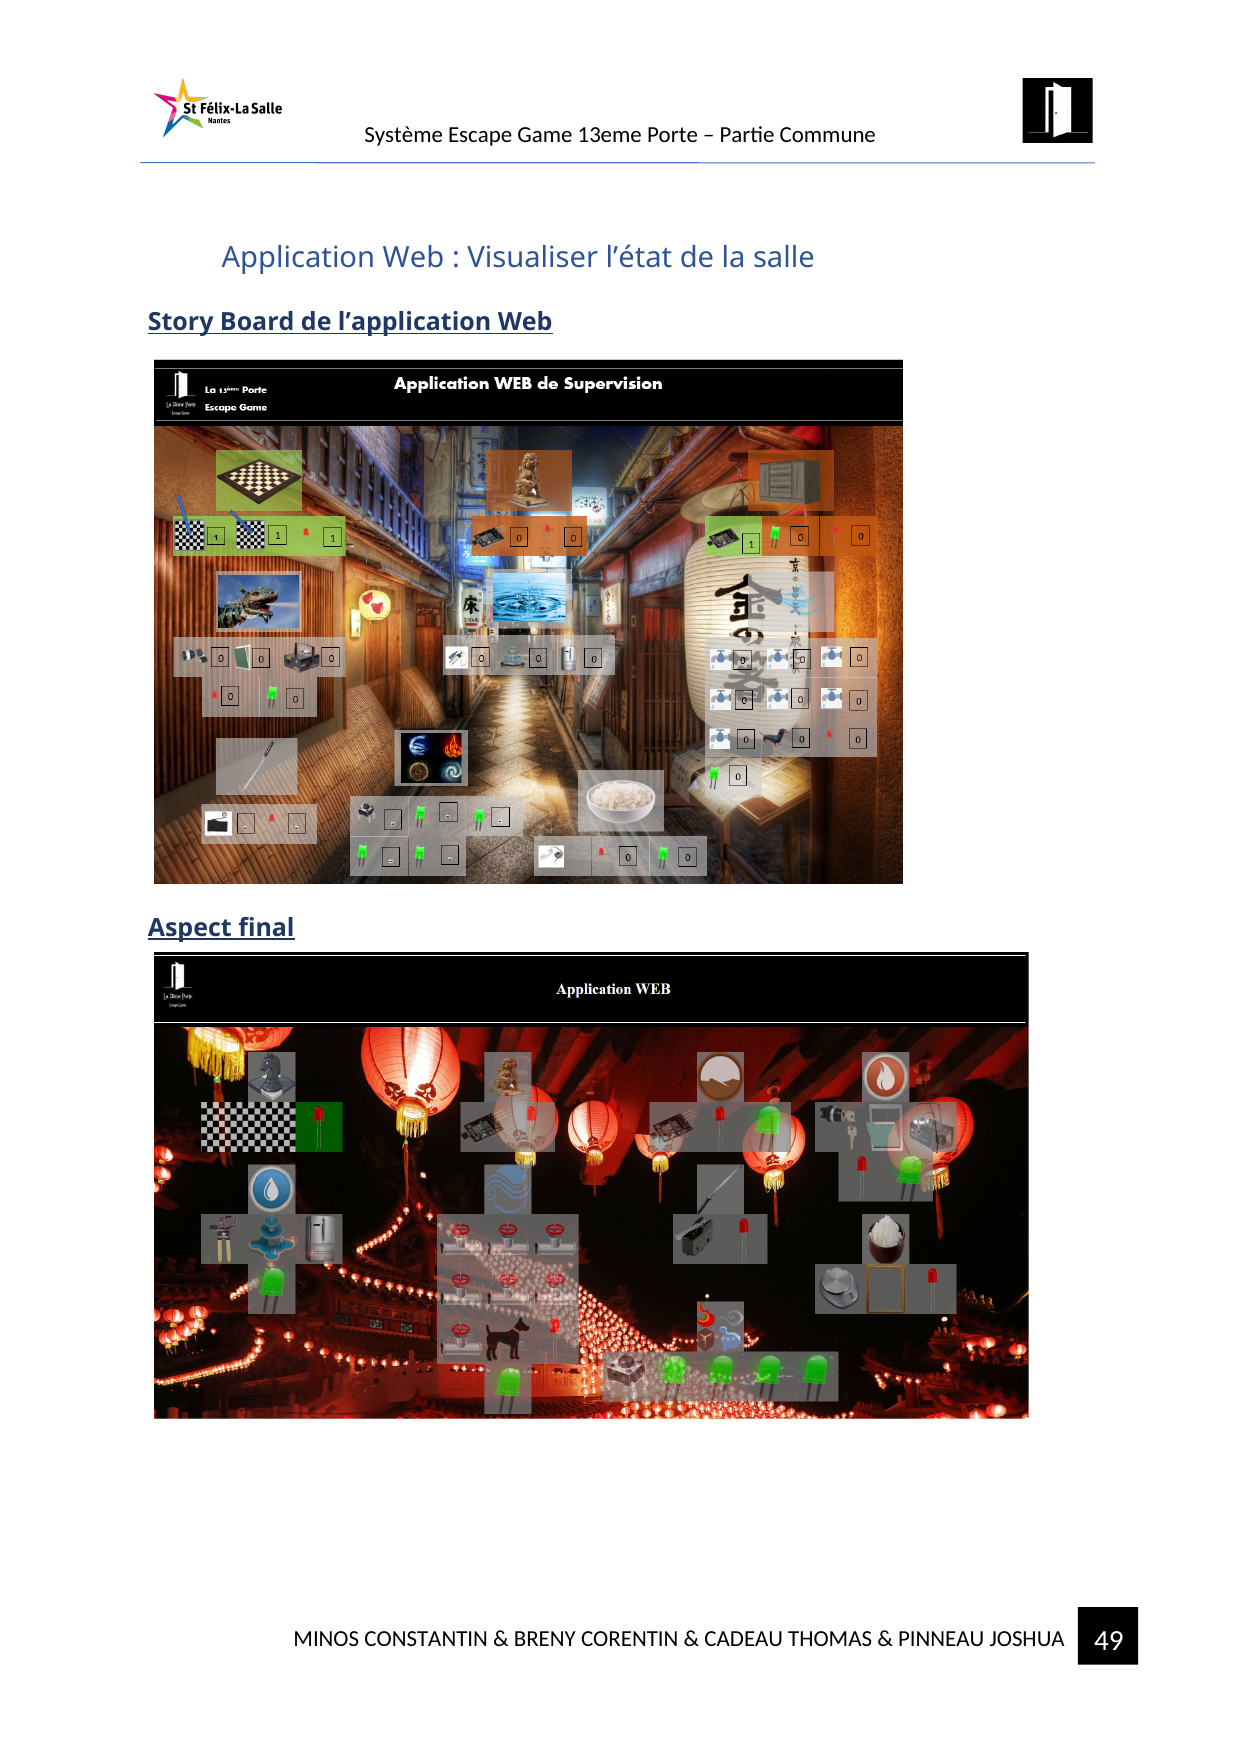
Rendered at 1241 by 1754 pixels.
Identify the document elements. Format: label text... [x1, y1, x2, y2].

picture [147, 73, 290, 142]
picture [154, 952, 1029, 1419]
subtitle Application Web : Visualiser l’état de la salle [221, 236, 1078, 276]
picture [1022, 78, 1093, 143]
picture [154, 359, 903, 884]
subtitle Story Board de l’application Web [148, 304, 1078, 338]
